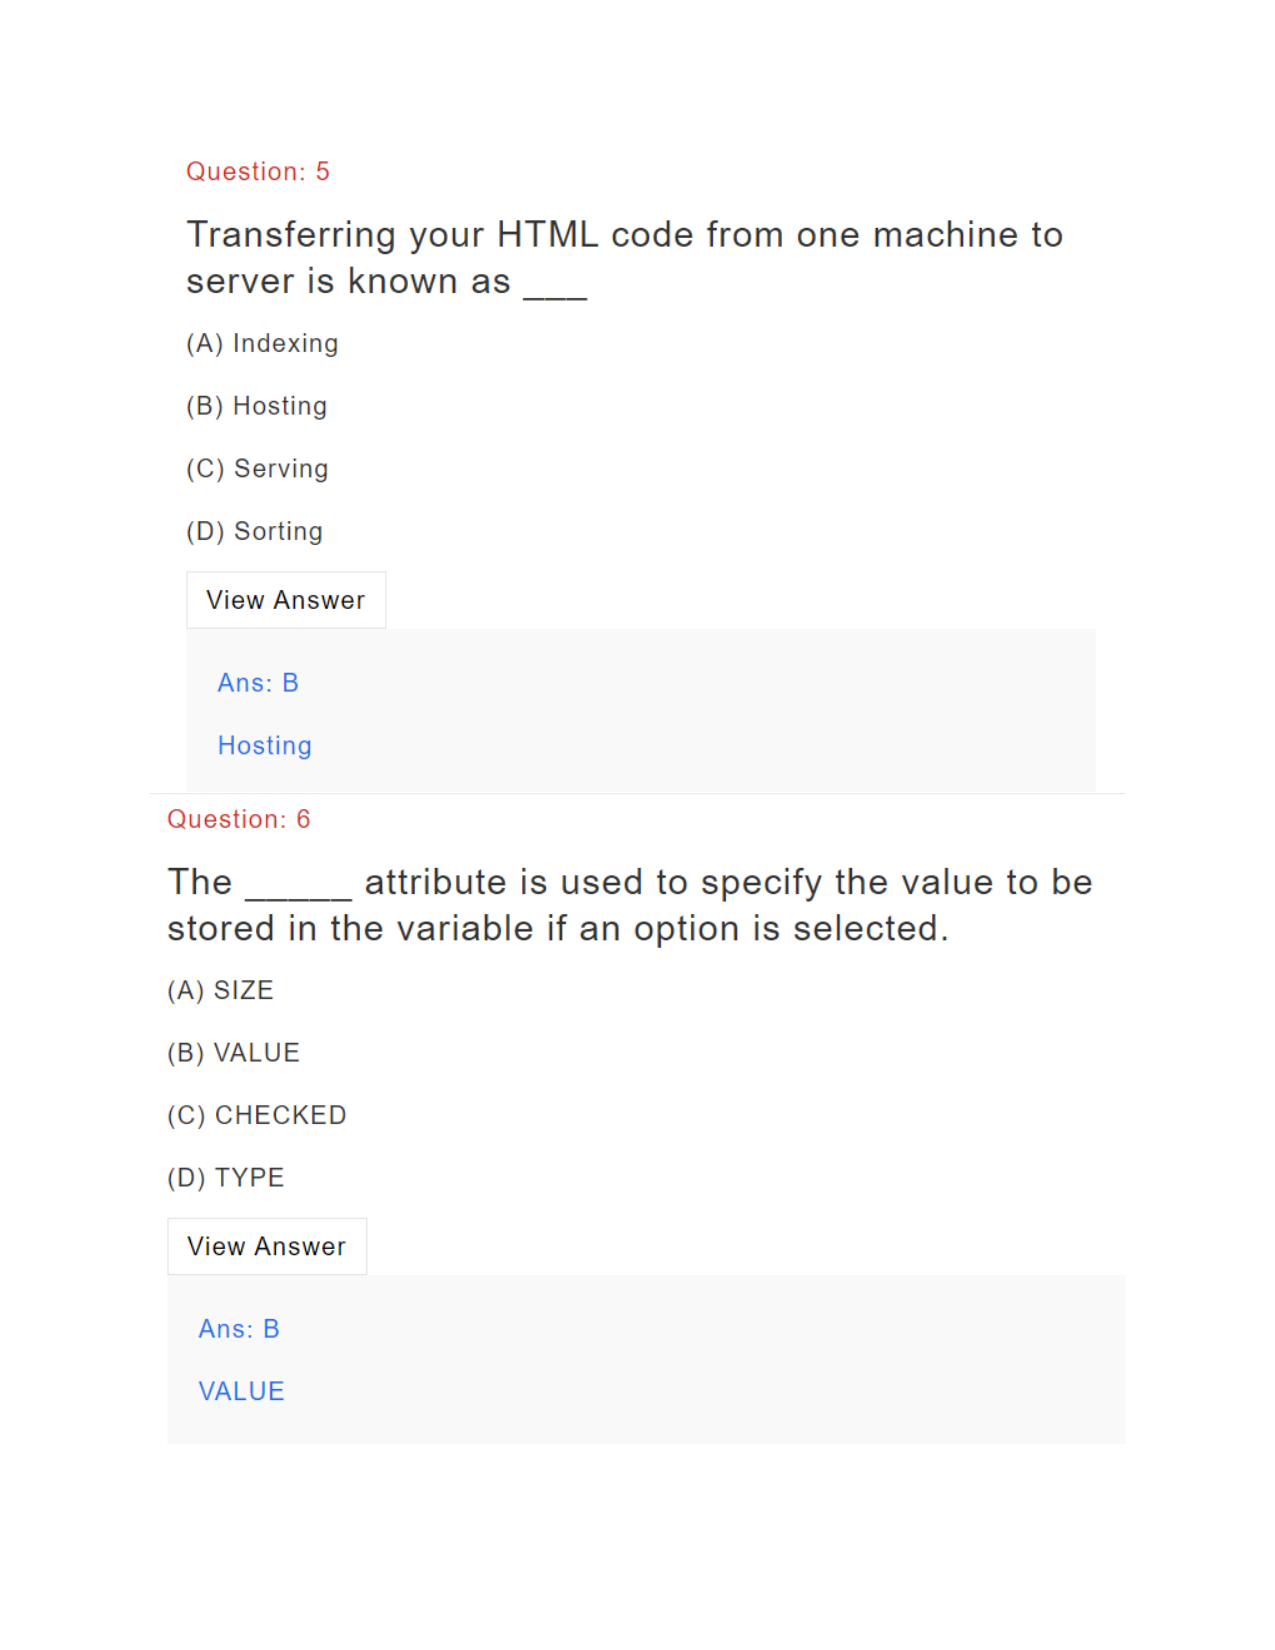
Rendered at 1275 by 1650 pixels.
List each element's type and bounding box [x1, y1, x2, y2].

picture [150, 793, 1125, 1444]
picture [179, 150, 1096, 792]
